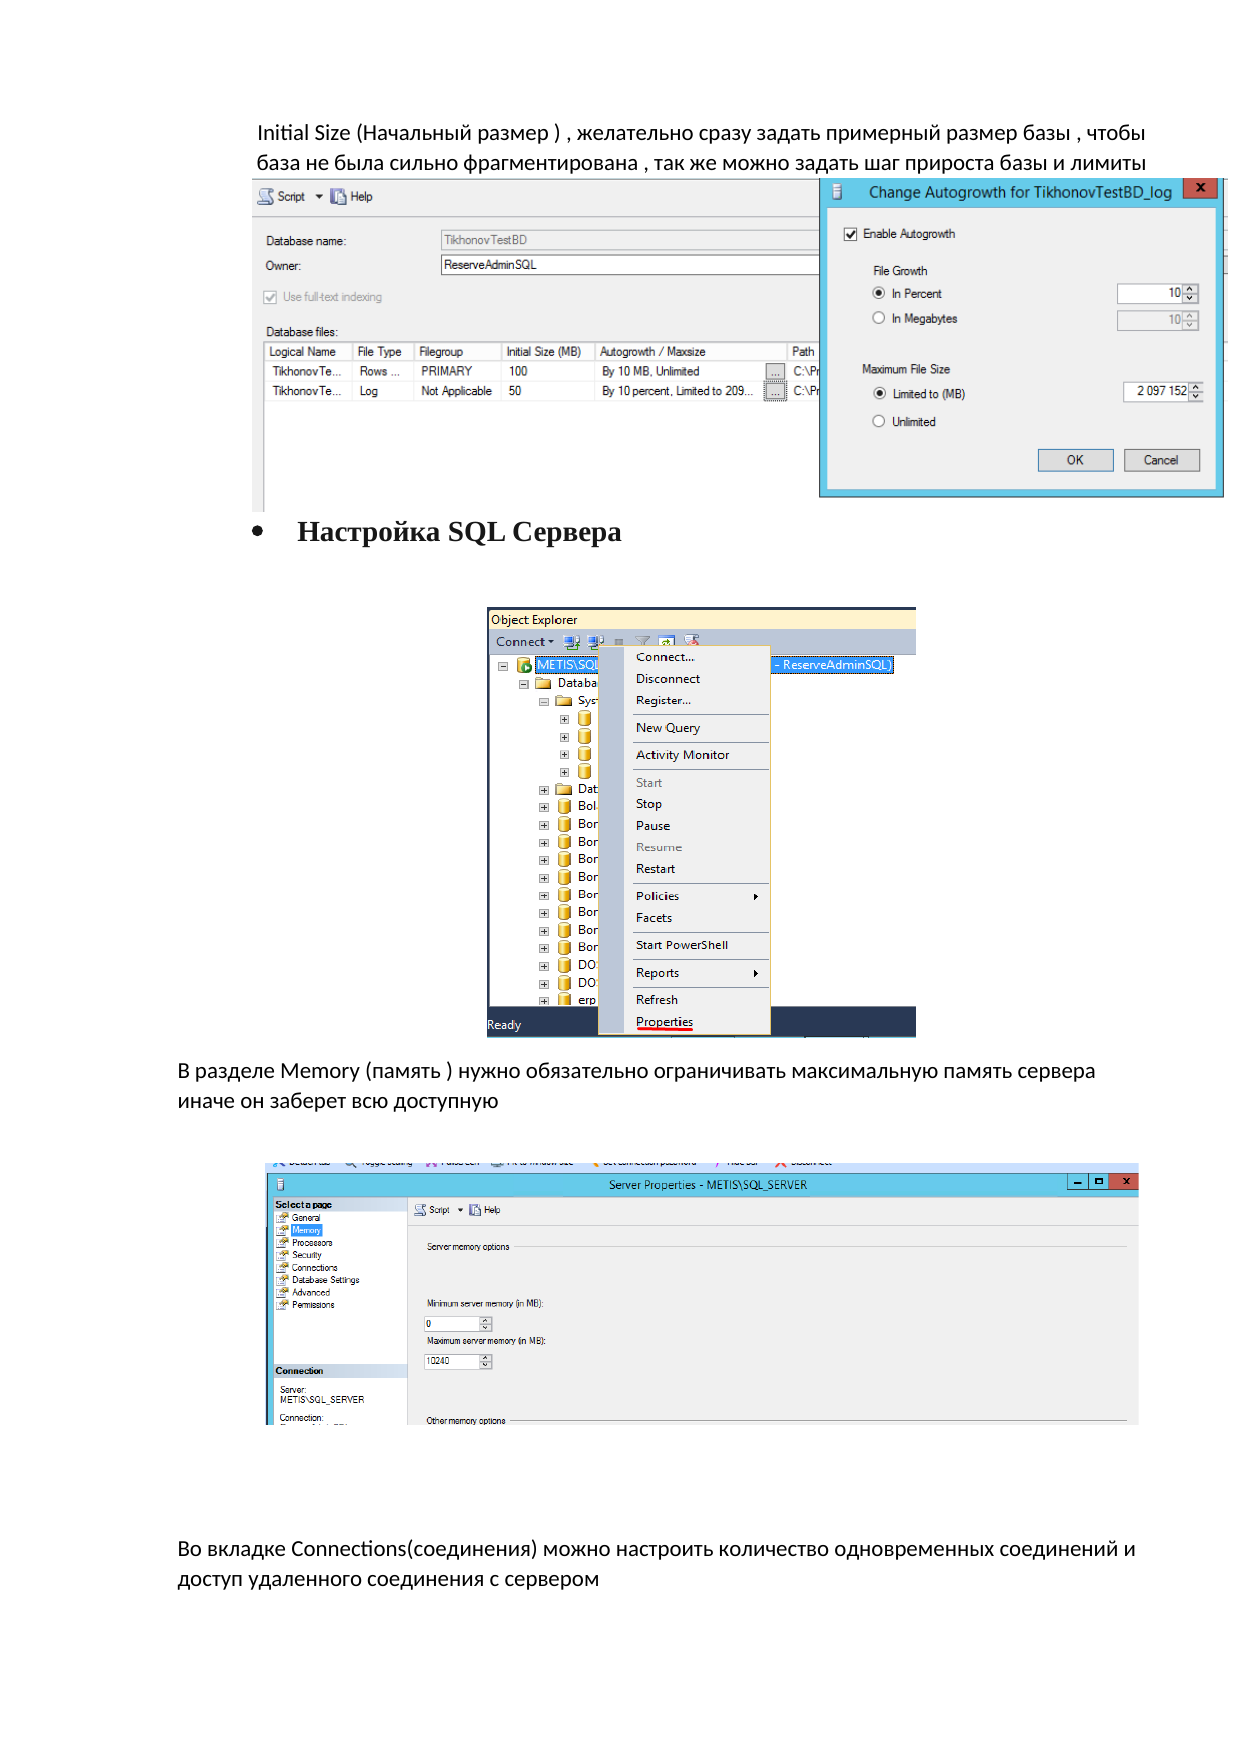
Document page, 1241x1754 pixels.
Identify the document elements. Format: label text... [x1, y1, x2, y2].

picture [265, 1163, 1139, 1425]
list Initial Size (Начальный размер ) , желательно сразу задать примерный размер базы , чтобы база не была сильно фрагментирована , так же можно задать шаг прироста базы и лимиты [252, 118, 1152, 178]
picture [487, 607, 916, 1038]
text В разделе Memory (память ) нужно обязательно ограничивать максимальную память сервера иначе он заберет всю доступную [177, 1056, 1152, 1114]
picture [252, 178, 1228, 512]
text Во вкладке Connections(соединения) можно настроить количество одновременных соединений и доступ удаленного соединения с сервером [177, 1534, 1152, 1592]
list Настройка SQL Сервера [252, 514, 1152, 547]
